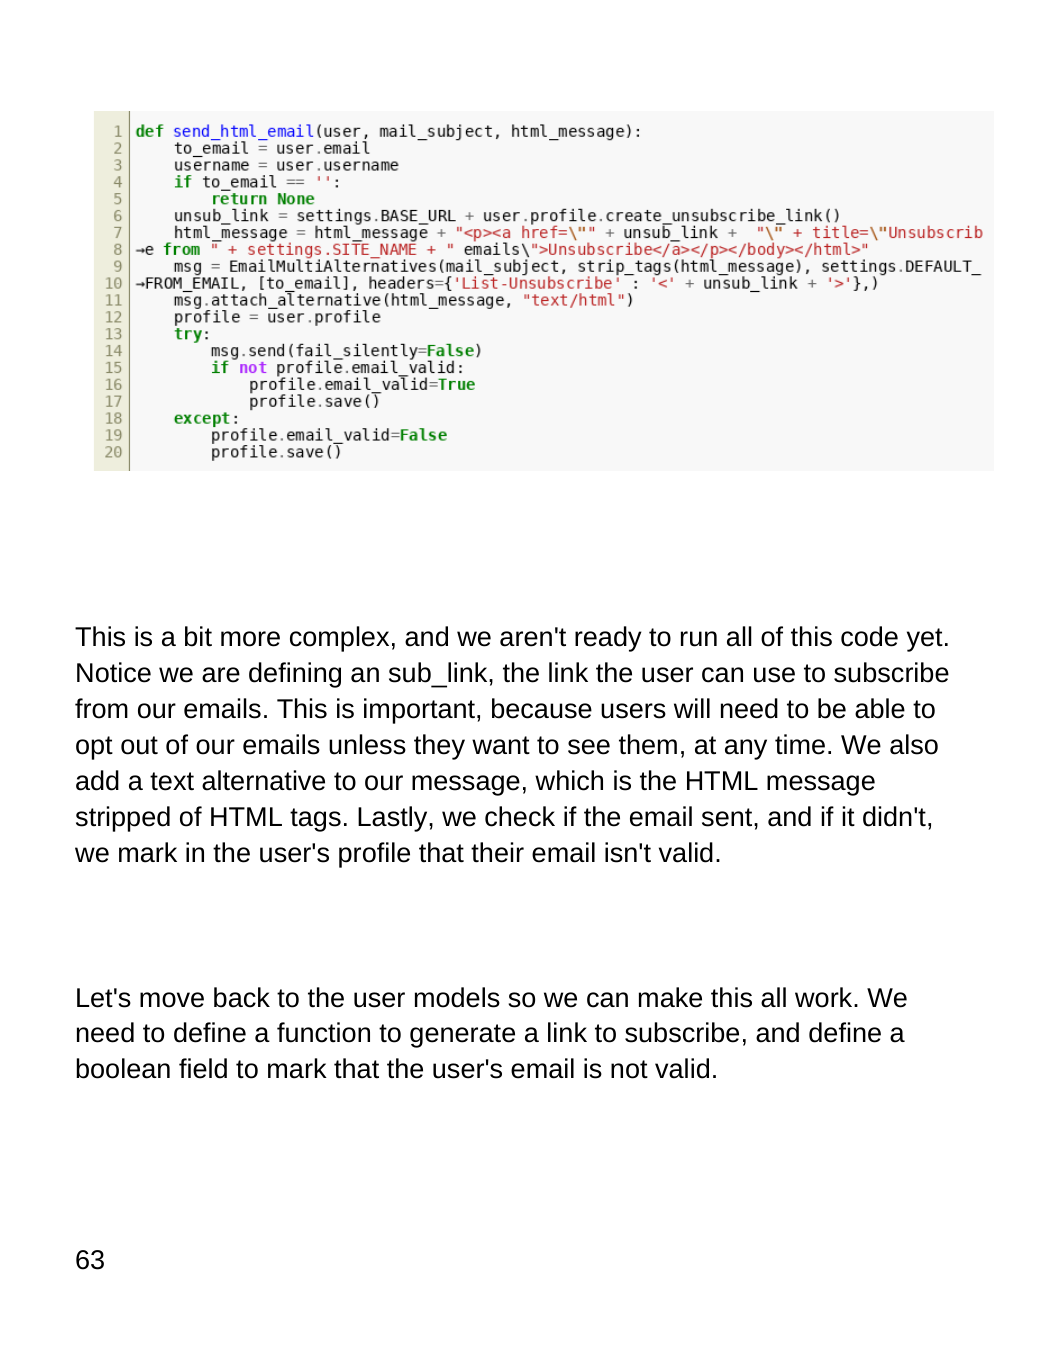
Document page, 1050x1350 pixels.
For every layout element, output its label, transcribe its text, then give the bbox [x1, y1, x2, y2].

picture [93, 111, 994, 471]
text Let's move back to the user models so we can make this all work. We need to define a function to generate a link to subscribe, and define a boolean field to mark that the user's email is not valid. [75, 982, 975, 1121]
text This is a bit more complex, and we aren't ready to run all of this code yet. Notice we are defining an sub_link, the link the user can use to subscribe from our emails. This is important, because users will need to be able to opt out of our emails unless they want to see them, at any time. We also add a text alternative to our message, which is the HTML message stripped of HTML tags. Lastly, we check if the email sent, and if it didn't, we mark in the user's profile that their email isn't valid. [75, 621, 975, 904]
